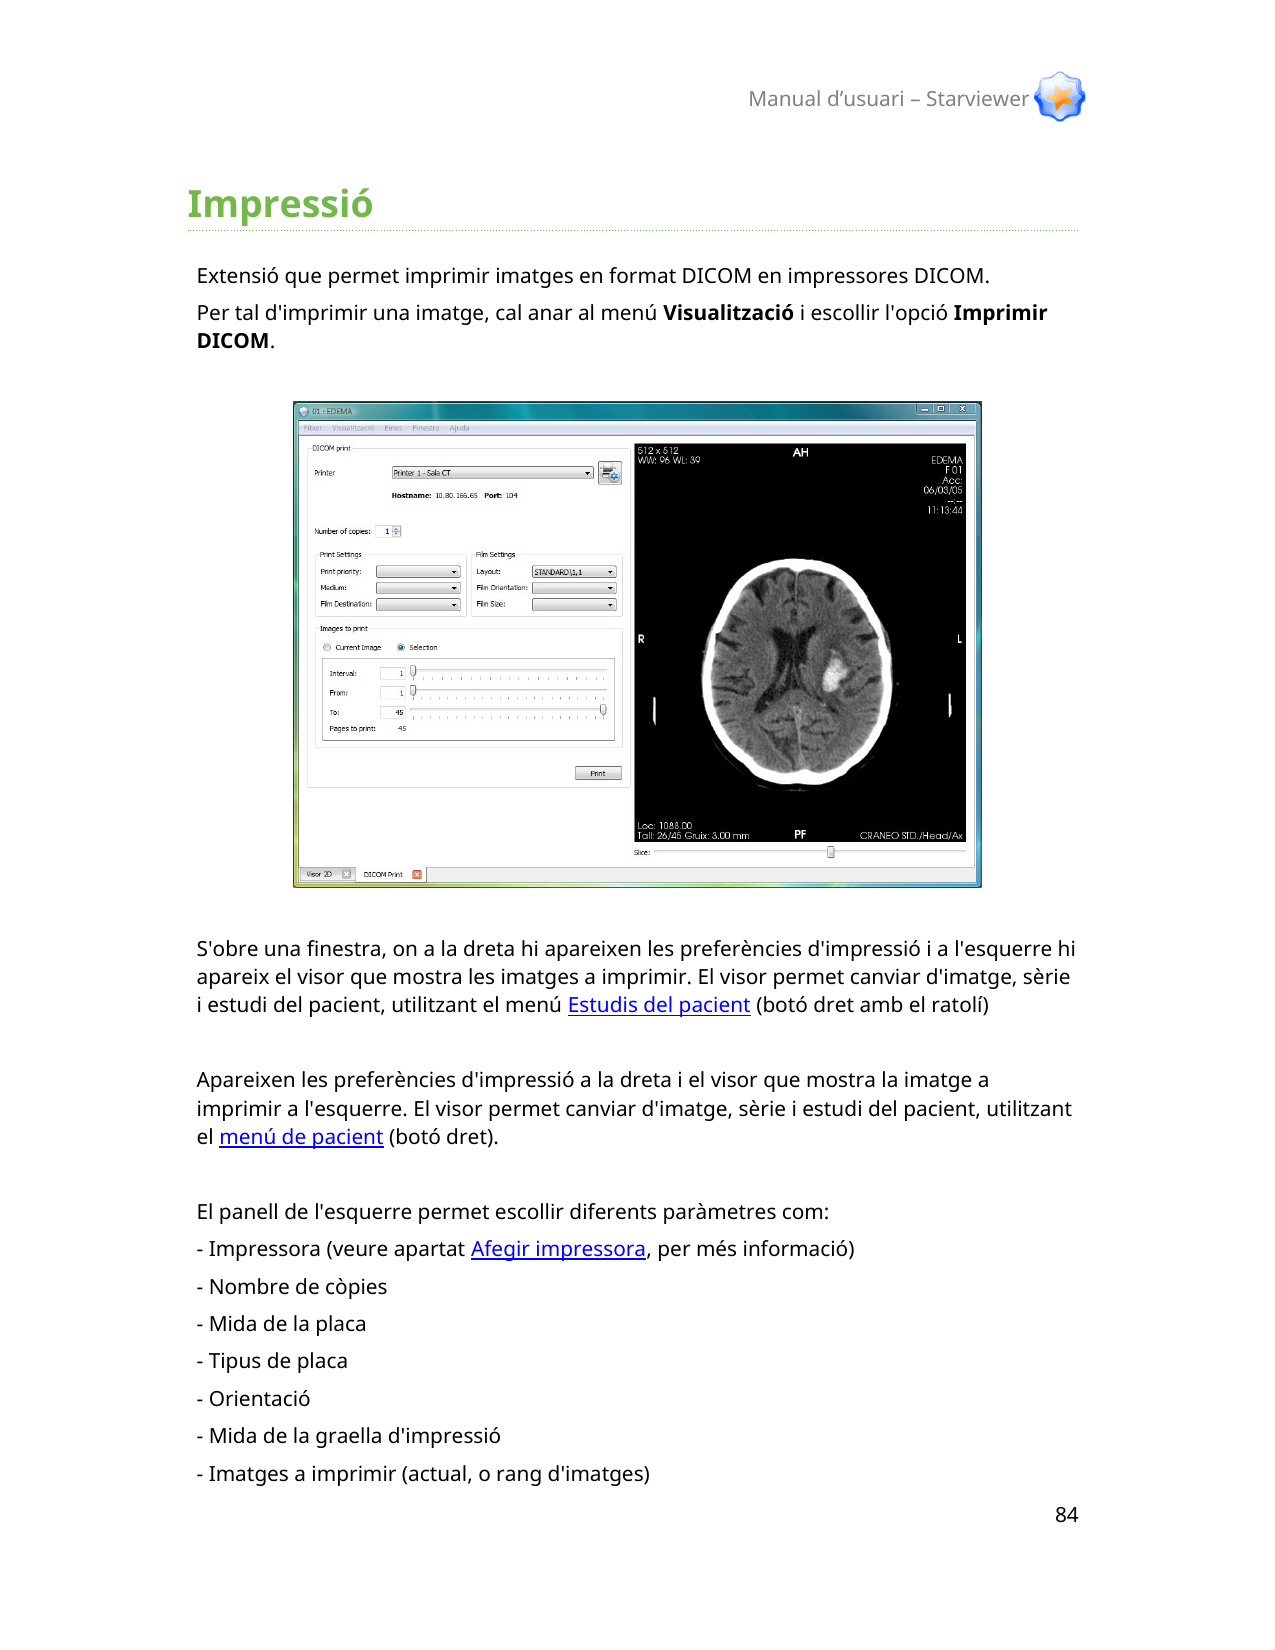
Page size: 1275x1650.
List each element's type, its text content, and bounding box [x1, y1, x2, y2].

text El panell de l'esquerre permet escollir diferents paràmetres com: [196, 1197, 1078, 1225]
text - Impressora (veure apartat Afegir impressora, per més informació) [196, 1234, 1078, 1263]
text - Nombre de còpies [196, 1272, 1078, 1300]
text - Mida de la graella d'impressió [196, 1421, 1078, 1450]
text - Mida de la placa [196, 1309, 1078, 1338]
picture [1033, 71, 1086, 122]
text Per tal d'imprimir una imatge, cal anar al menú Visualització i escollir l'opció Imprimir DICOM. [196, 298, 1078, 355]
text S'obre una finestra, on a la dreta hi apareixen les preferències d'impressió i a l'esquerre hi apareix el visor que mostra les imatges a imprimir. El visor permet canviar d'imatge, sèrie i estudi del pacient, utilitzant el menú Estudis del pacient (botó dret amb el ratolí) [196, 934, 1078, 1019]
text - Imatges a imprimir (actual, o rang d'imatges) [196, 1459, 1078, 1487]
picture [293, 401, 982, 888]
subtitle Impressió [187, 177, 1078, 231]
text - Orientació [196, 1384, 1078, 1412]
text Apareixen les preferències d'impressió a la dreta i el visor que mostra la imatge a imprimir a l'esquerre. El visor permet canviar d'imatge, sèrie i estudi del pacient, utilitzant el menú de pacient (botó dret). [196, 1065, 1078, 1151]
text Extensió que permet imprimir imatges en format DICOM en impressores DICOM. [196, 261, 1078, 289]
text - Tipus de placa [196, 1347, 1078, 1375]
